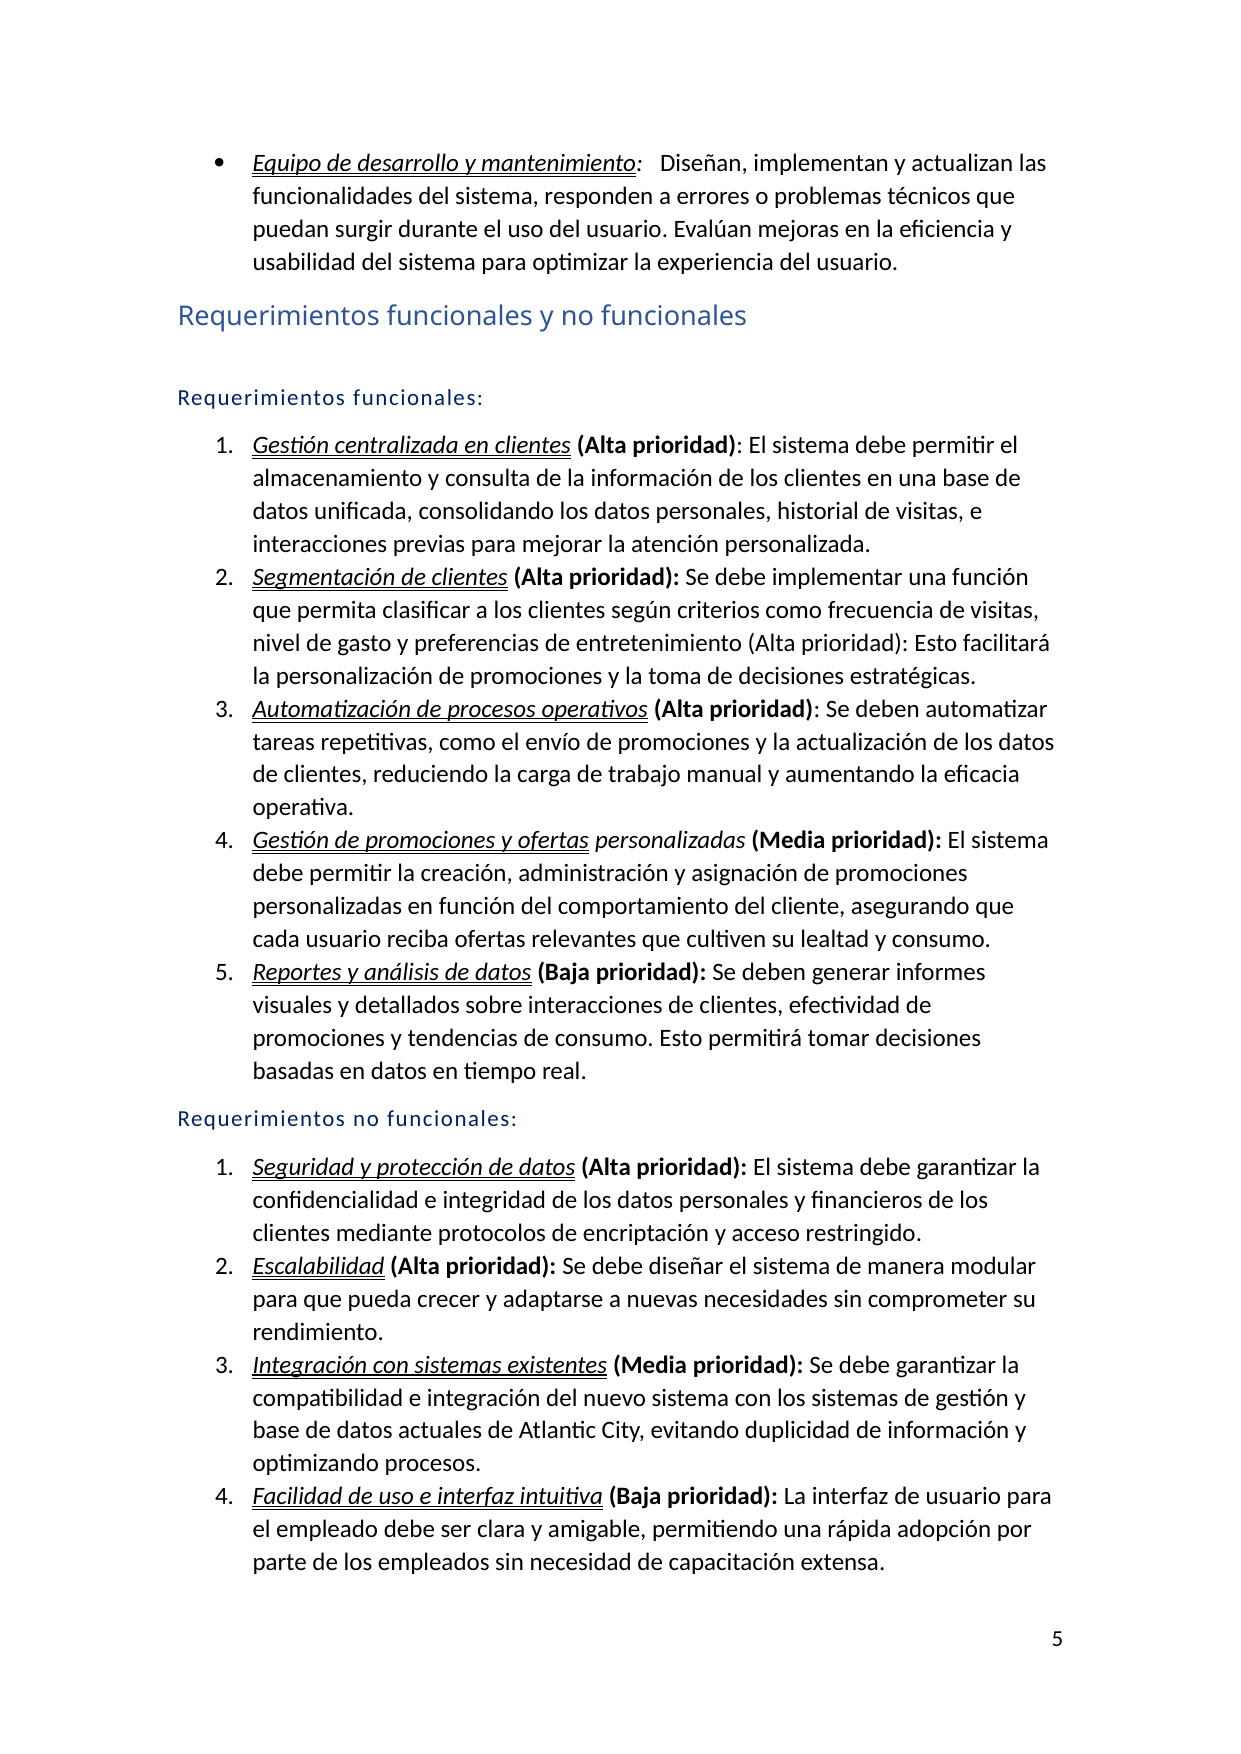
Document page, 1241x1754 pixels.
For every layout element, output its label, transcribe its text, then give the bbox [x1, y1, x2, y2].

list Seguridad y protección de datos (Alta prioridad): El sistema debe garantizar la confidencialidad e integridad de los datos personales y financieros de los clientes mediante protocolos de encriptación y acceso restringido. [215, 1151, 1063, 1248]
subtitle Requerimientos no funcionales: [177, 1104, 1063, 1132]
list Gestión centralizada en clientes (Alta prioridad): El sistema debe permitir el almacenamiento y consulta de la información de los clientes en una base de datos unificada, consolidando los datos personales, historial de visitas, e interacciones previas para mejorar la atención personalizada. [215, 429, 1063, 559]
list Gestión de promociones y ofertas personalizadas (Media prioridad): El sistema debe permitir la creación, administración y asignación de promociones personalizadas en función del comportamiento del cliente, asegurando que cada usuario reciba ofertas relevantes que cultiven su lealtad y consumo. [215, 824, 1063, 954]
subtitle Requerimientos funcionales y no funcionales [177, 296, 1063, 333]
list Reportes y análisis de datos (Baja prioridad): Se deben generar informes visuales y detallados sobre interacciones de clientes, efectividad de promociones y tendencias de consumo. Esto permitirá tomar decisiones basadas en datos en tiempo real. [215, 956, 1063, 1085]
list Integración con sistemas existentes (Media prioridad): Se debe garantizar la compatibilidad e integración del nuevo sistema con los sistemas de gestión y base de datos actuales de Atlantic City, evitando duplicidad de información y optimizando procesos. [215, 1349, 1063, 1478]
subtitle Requerimientos funcionales: [177, 383, 1063, 411]
list Facilidad de uso e interfaz intuitiva (Baja prioridad): La interfaz de usuario para el empleado debe ser clara y amigable, permitiendo una rápida adopción por parte de los empleados sin necesidad de capacitación extensa. [215, 1481, 1063, 1577]
list Automatización de procesos operativos (Alta prioridad): Se deben automatizar tareas repetitivas, como el envío de promociones y la actualización de los datos de clientes, reduciendo la carga de trabajo manual y aumentando la eficacia operativa. [215, 693, 1063, 822]
list Escalabilidad (Alta prioridad): Se debe diseñar el sistema de manera modular para que pueda crecer y adaptarse a nuevas necesidades sin comprometer su rendimiento. [215, 1250, 1063, 1346]
list Segmentación de clientes (Alta prioridad): Se debe implementar una función que permita clasificar a los clientes según criterios como frecuencia de visitas, nivel de gasto y preferencias de entretenimiento (Alta prioridad): Esto facilitará la personalización de promociones y la toma de decisiones estratégicas. [215, 561, 1063, 690]
list Equipo de desarrollo y mantenimiento: Diseñan, implementan y actualizan las funcionalidades del sistema, responden a errores o problemas técnicos que puedan surgir durante el uso del usuario. Evalúan mejoras en la eficiencia y usabilidad del sistema para optimizar la experiencia del usuario. [215, 148, 1063, 277]
